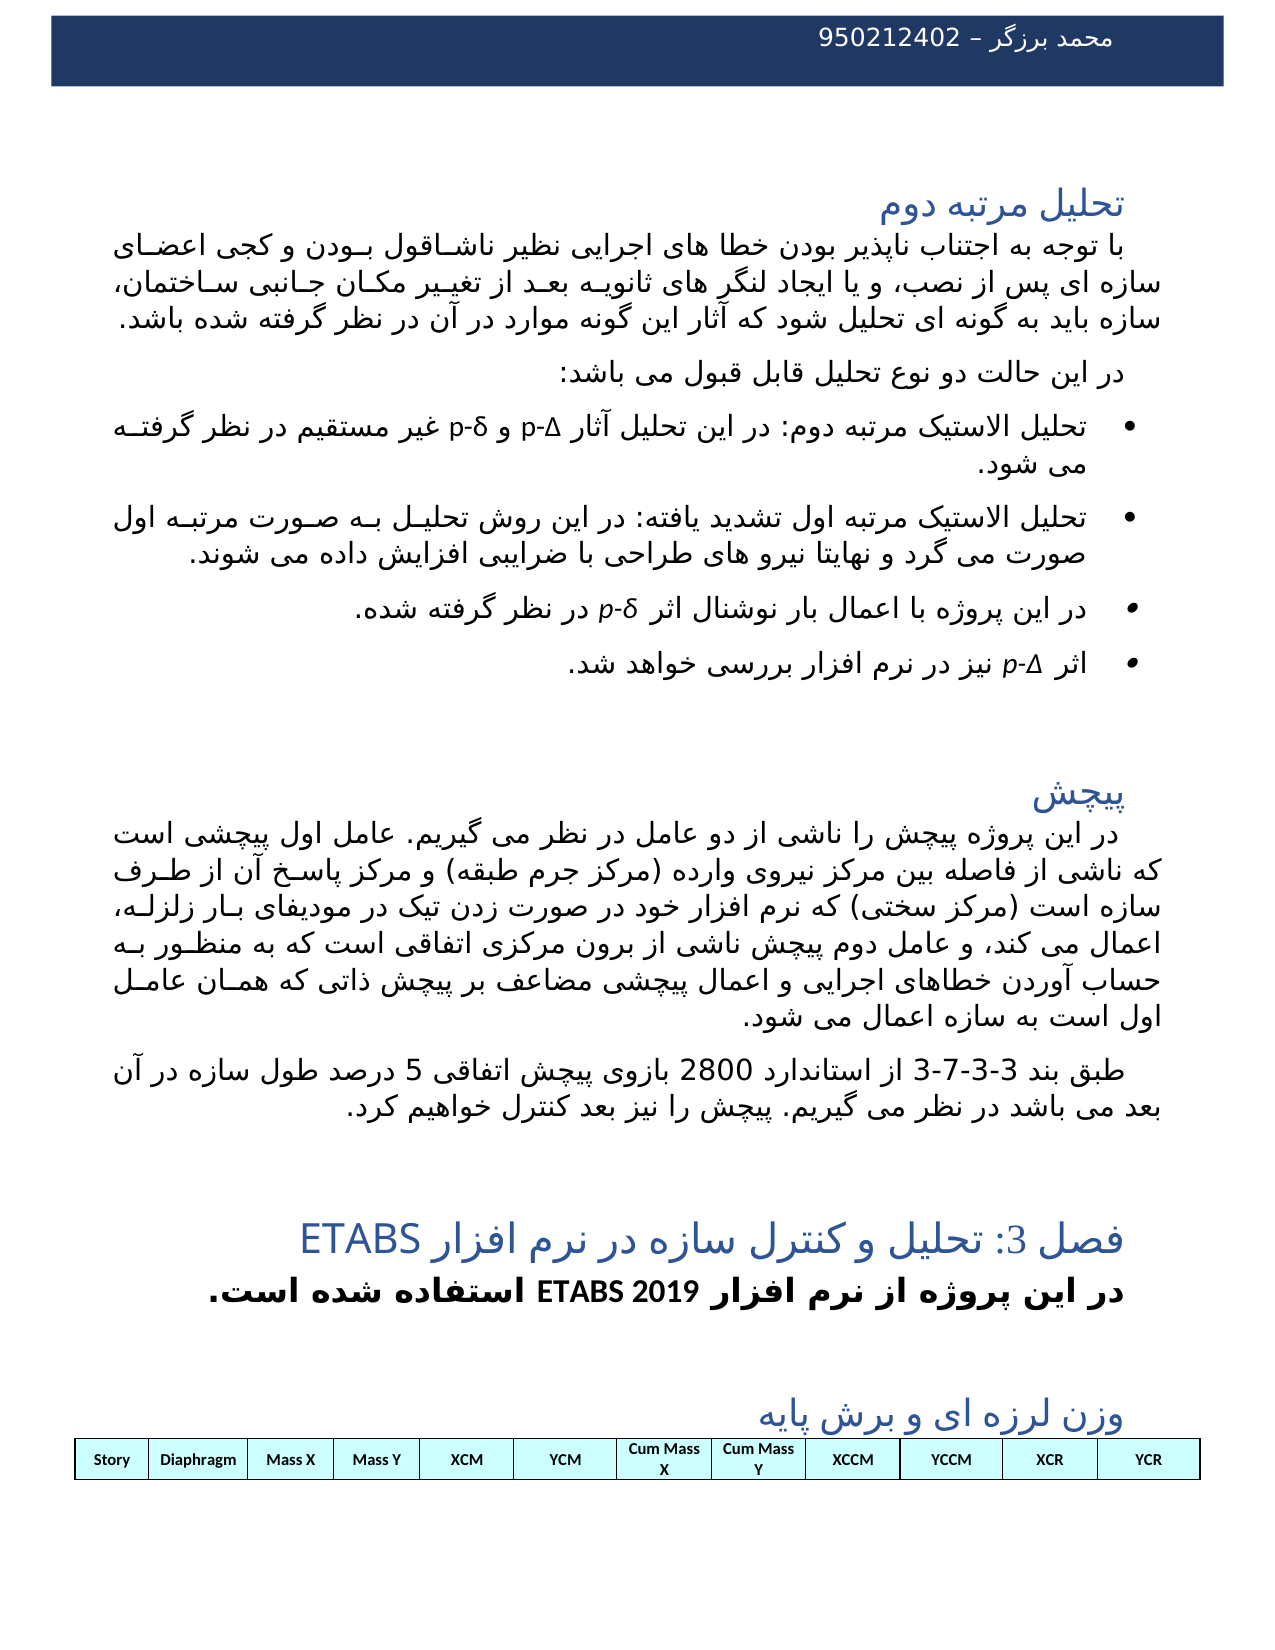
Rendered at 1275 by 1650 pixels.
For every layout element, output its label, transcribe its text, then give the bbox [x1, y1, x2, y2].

text در این پروژه پیچش را ناشی از دو عامل در نظر می گیریم. عامل اول پیچشی است که ناشی از فاصله بین مرکز نیروی وارده (مرکز جرم طبقه) و مرکز پاسخ آن از طرف سازه است (مرکز سختی) که نرم افزار خود در صورت زدن تیک در مودیفای بار زلزله، اعمال می کند، و عامل دوم پیچش ناشی از برون مرکزی اتفاقی است که به منظور به حساب آوردن خطاهای اجرایی و اعمال پیچشی مضاعف بر پیچش ذاتی که همان عامل اول است به سازه اعمال می شود. [112, 816, 1162, 1033]
list تحلیل الاستیک مرتبه دوم: در این تحلیل آثار p-Δ و p-δ غیر مستقیم در نظر گرفته می شود. [112, 408, 1125, 481]
table_header Mass X [248, 1439, 333, 1479]
table_header Cum Mass Y [712, 1439, 805, 1479]
text طبق بند 3-3-7-3 از استاندارد 2800 بازوی پیچش اتفاقی 5 درصد طول سازه در آن بعد می باشد در نظر می گیریم. پیچش را نیز بعد کنترل خواهیم کرد. [112, 1053, 1162, 1123]
subtitle تحلیل مرتبه دوم [150, 182, 1125, 225]
table_header YCR [1098, 1439, 1199, 1479]
table_header XCCM [806, 1439, 899, 1479]
text در این حالت دو نوع تحلیل قابل قبول می باشد: [112, 355, 1162, 389]
table_header Cum Mass X [617, 1439, 711, 1479]
subtitle وزن لرزه ای و برش پایه [150, 1391, 1125, 1434]
text با توجه به اجتناب ناپذیر بودن خطا های اجرایی نظیر ناشاقول بودن و کجی اعضای سازه ای پس از نصب، و یا ایجاد لنگر های ثانویه بعد از تغییر مکان جانبی ساختمان، سازه باید به گونه ای تحلیل شود که آثار این گونه موارد در آن در نظر گرفته شده باشد. [112, 228, 1162, 336]
text در این پروژه از نرم افزار ETABS 2019 استفاده شده است. [150, 1270, 1125, 1311]
table_header YCCM [901, 1439, 1002, 1479]
table_header Diaphragm [149, 1439, 247, 1479]
list اثر p-Δ نیز در نرم افزار بررسی خواهد شد. [150, 645, 1125, 681]
table_header Mass Y [334, 1439, 419, 1479]
table_header XCM [420, 1439, 513, 1479]
subtitle فصل 3: تحلیل و کنترل سازه در نرم افزار ETABS [150, 1209, 1125, 1266]
list تحلیل الاستیک مرتبه اول تشدید یافته: در این روش تحلیل به صورت مرتبه اول صورت می گرد و نهایتا نیرو های طراحی با ضرایبی افزایش داده می شوند. [112, 500, 1125, 571]
list در این پروژه با اعمال بار نوشنال اثر p-δ در نظر گرفته شده. [150, 590, 1125, 626]
subtitle پیچش [150, 769, 1125, 813]
table_header XCR [1003, 1439, 1097, 1479]
table_header YCM [514, 1439, 616, 1479]
table_header Story [76, 1439, 148, 1479]
